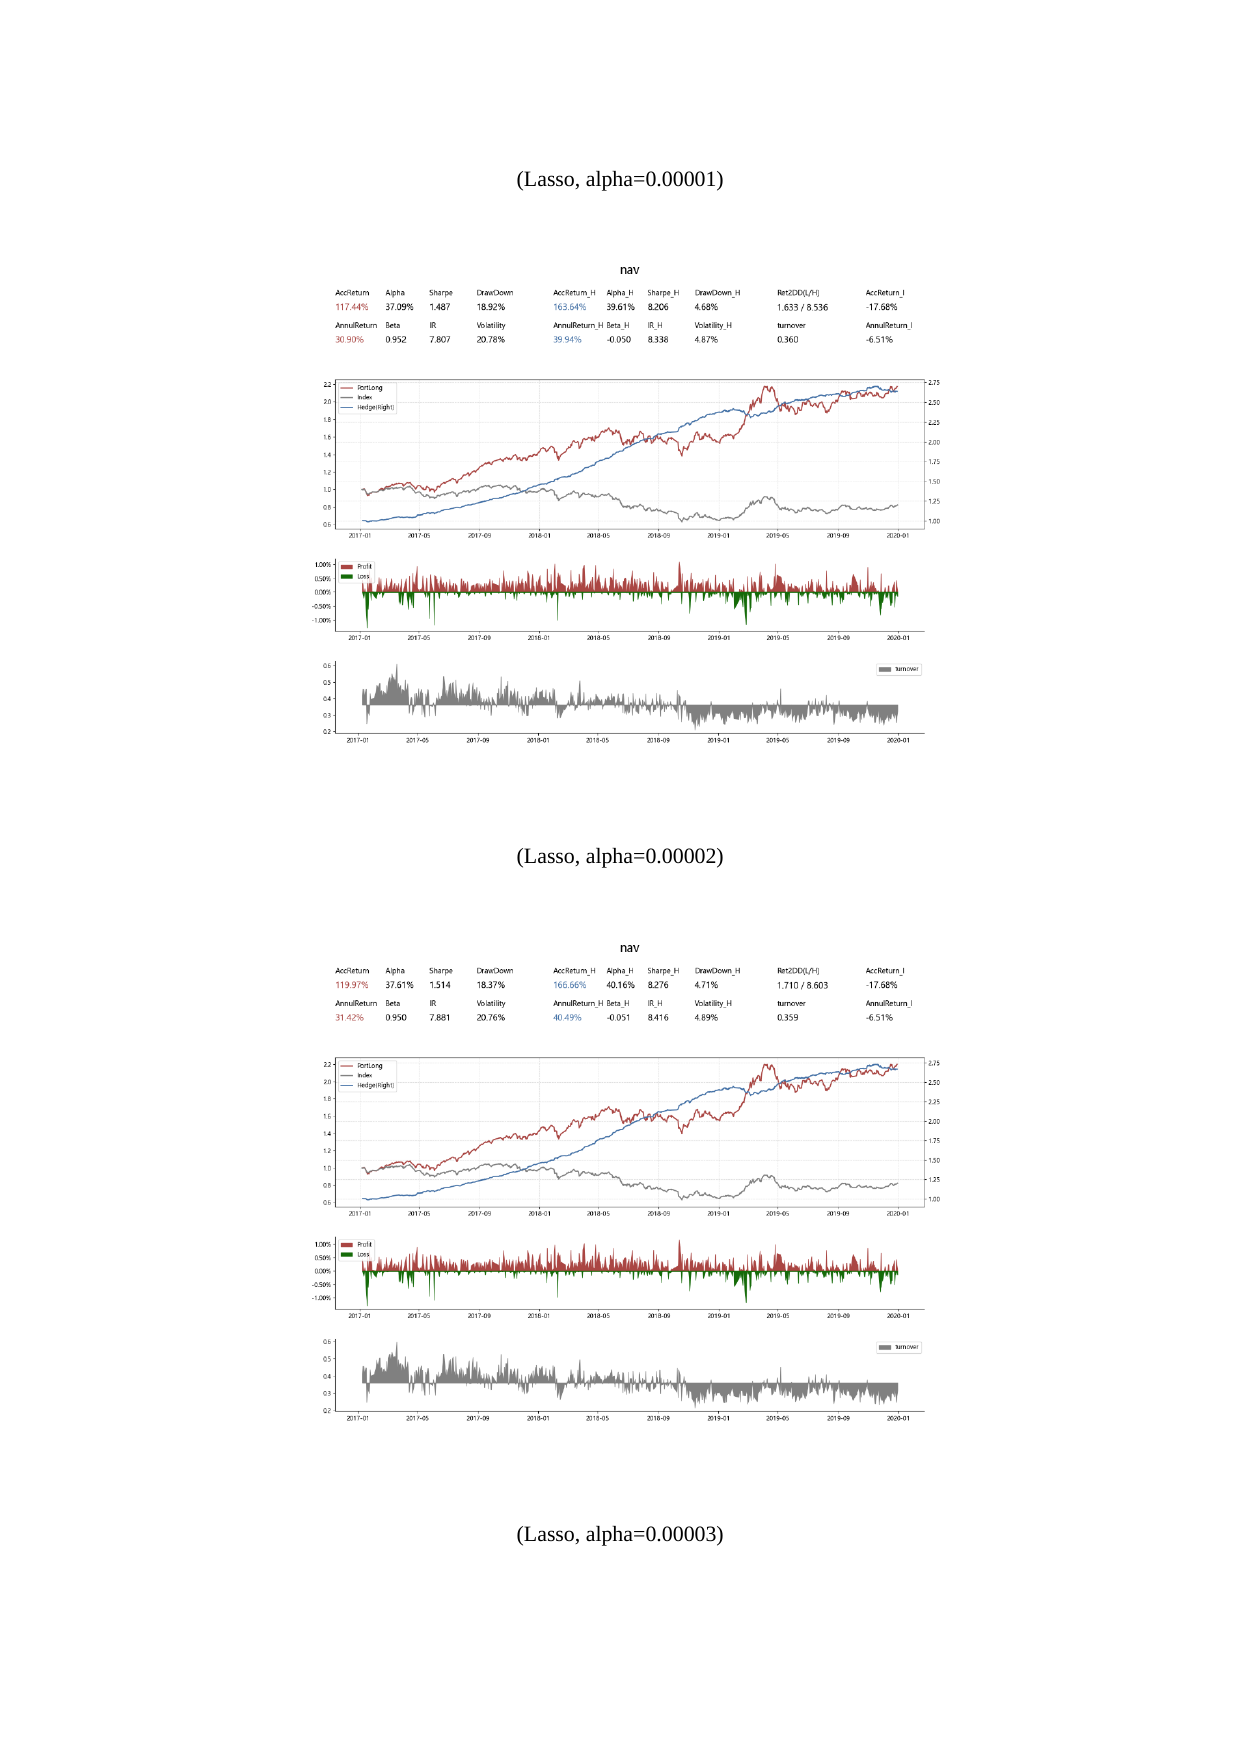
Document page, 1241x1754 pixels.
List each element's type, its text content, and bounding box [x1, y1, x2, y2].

text (Lasso, alpha=0.00003) [187, 1517, 1053, 1549]
text (Lasso, alpha=0.00001) [187, 162, 1053, 194]
text (Lasso, alpha=0.00002) [187, 839, 1053, 872]
picture [240, 884, 1000, 1476]
picture [240, 207, 1000, 798]
